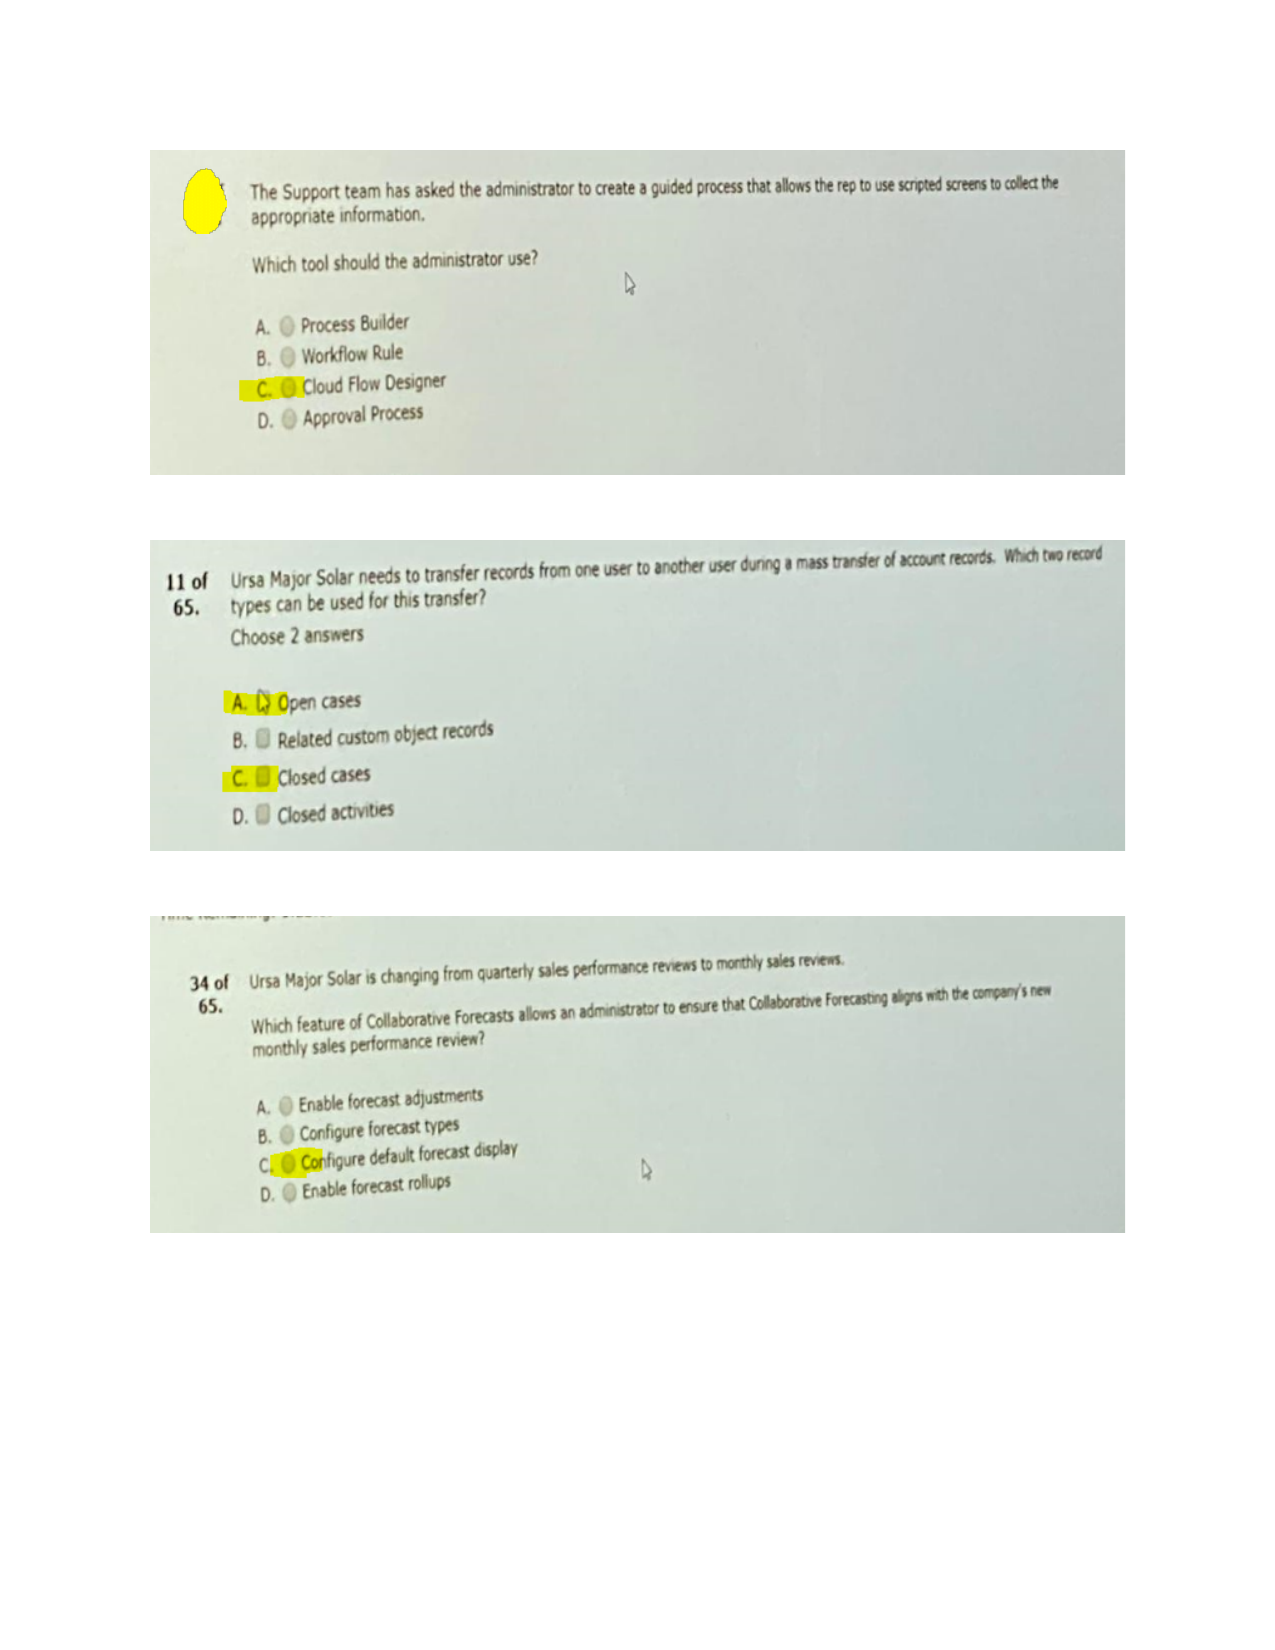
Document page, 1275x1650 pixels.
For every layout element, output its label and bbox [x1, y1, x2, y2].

picture [150, 916, 1125, 1233]
picture [150, 150, 1125, 475]
picture [150, 540, 1125, 851]
